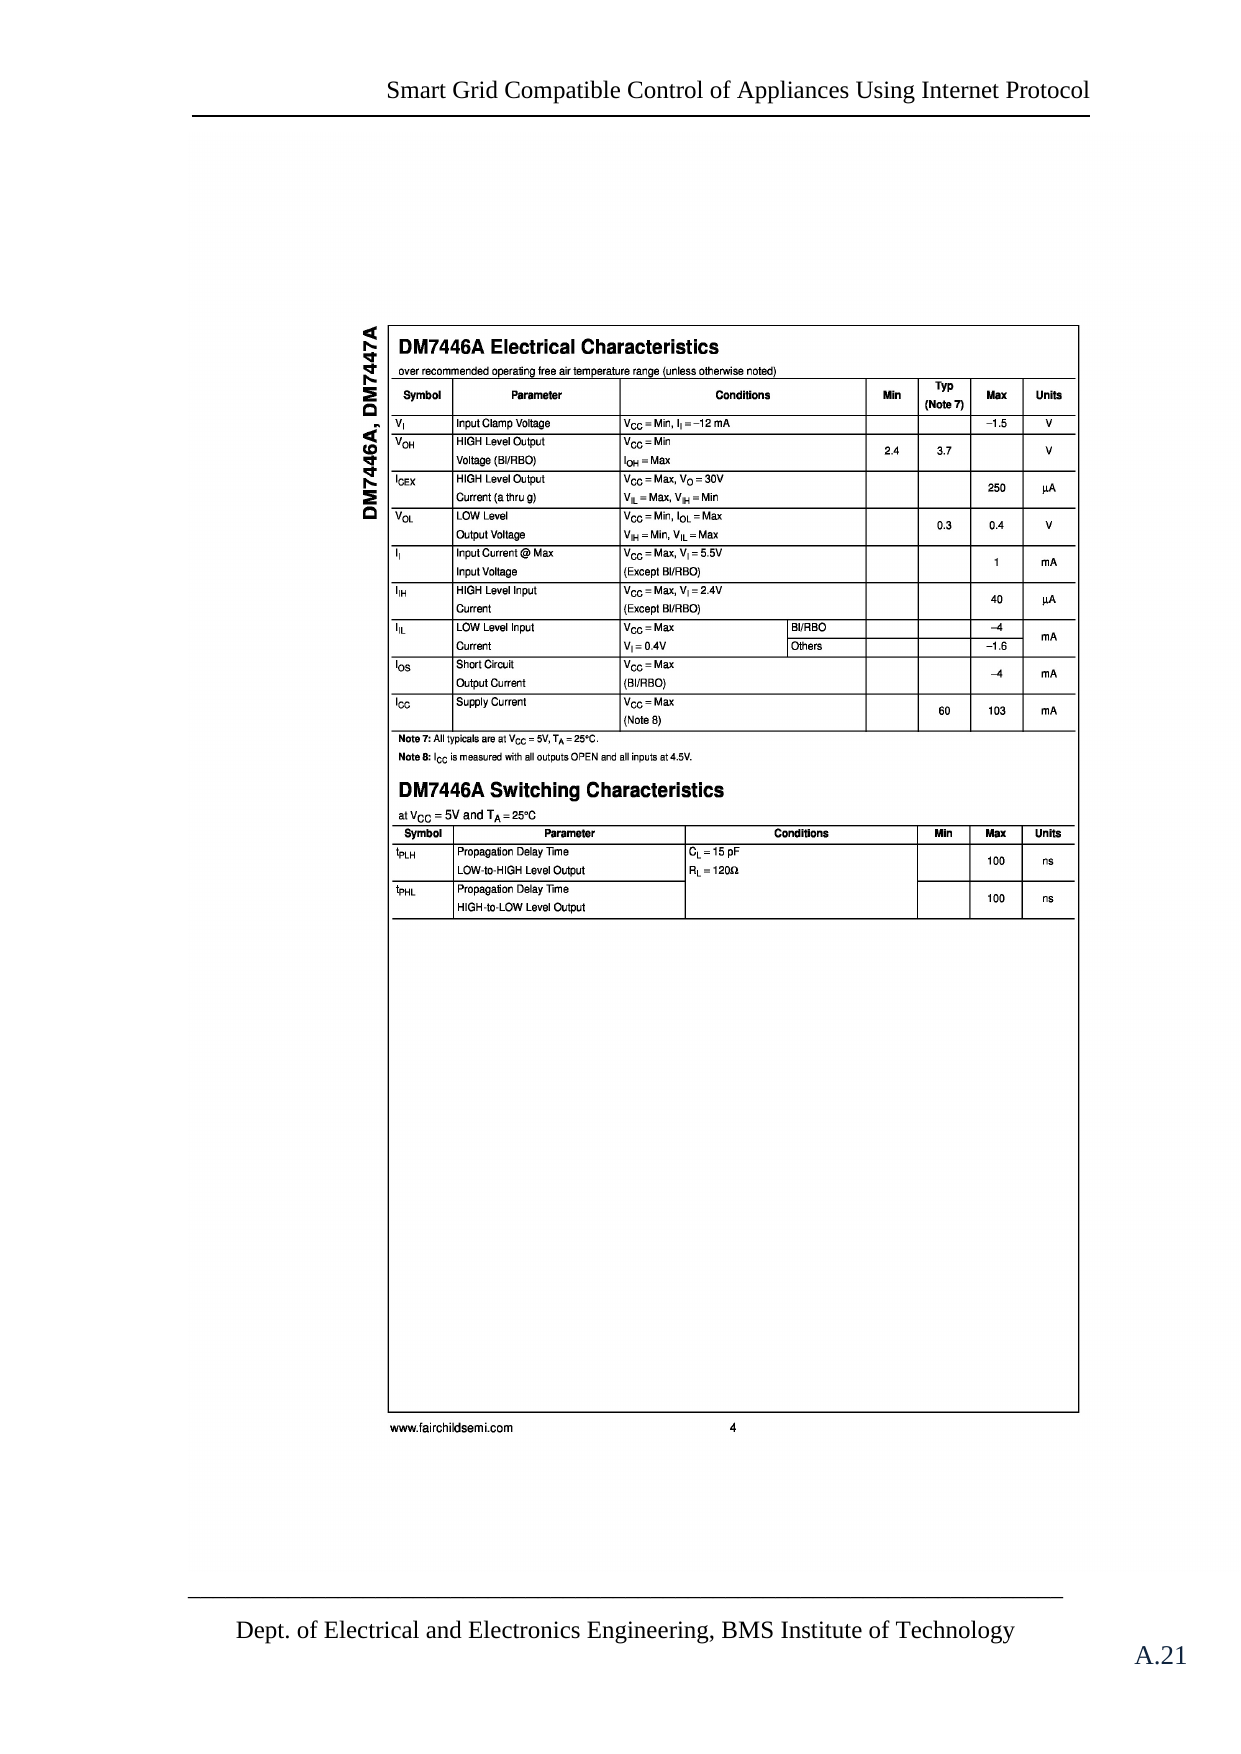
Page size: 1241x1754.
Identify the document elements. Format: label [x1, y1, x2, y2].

picture [187, 132, 1241, 1572]
